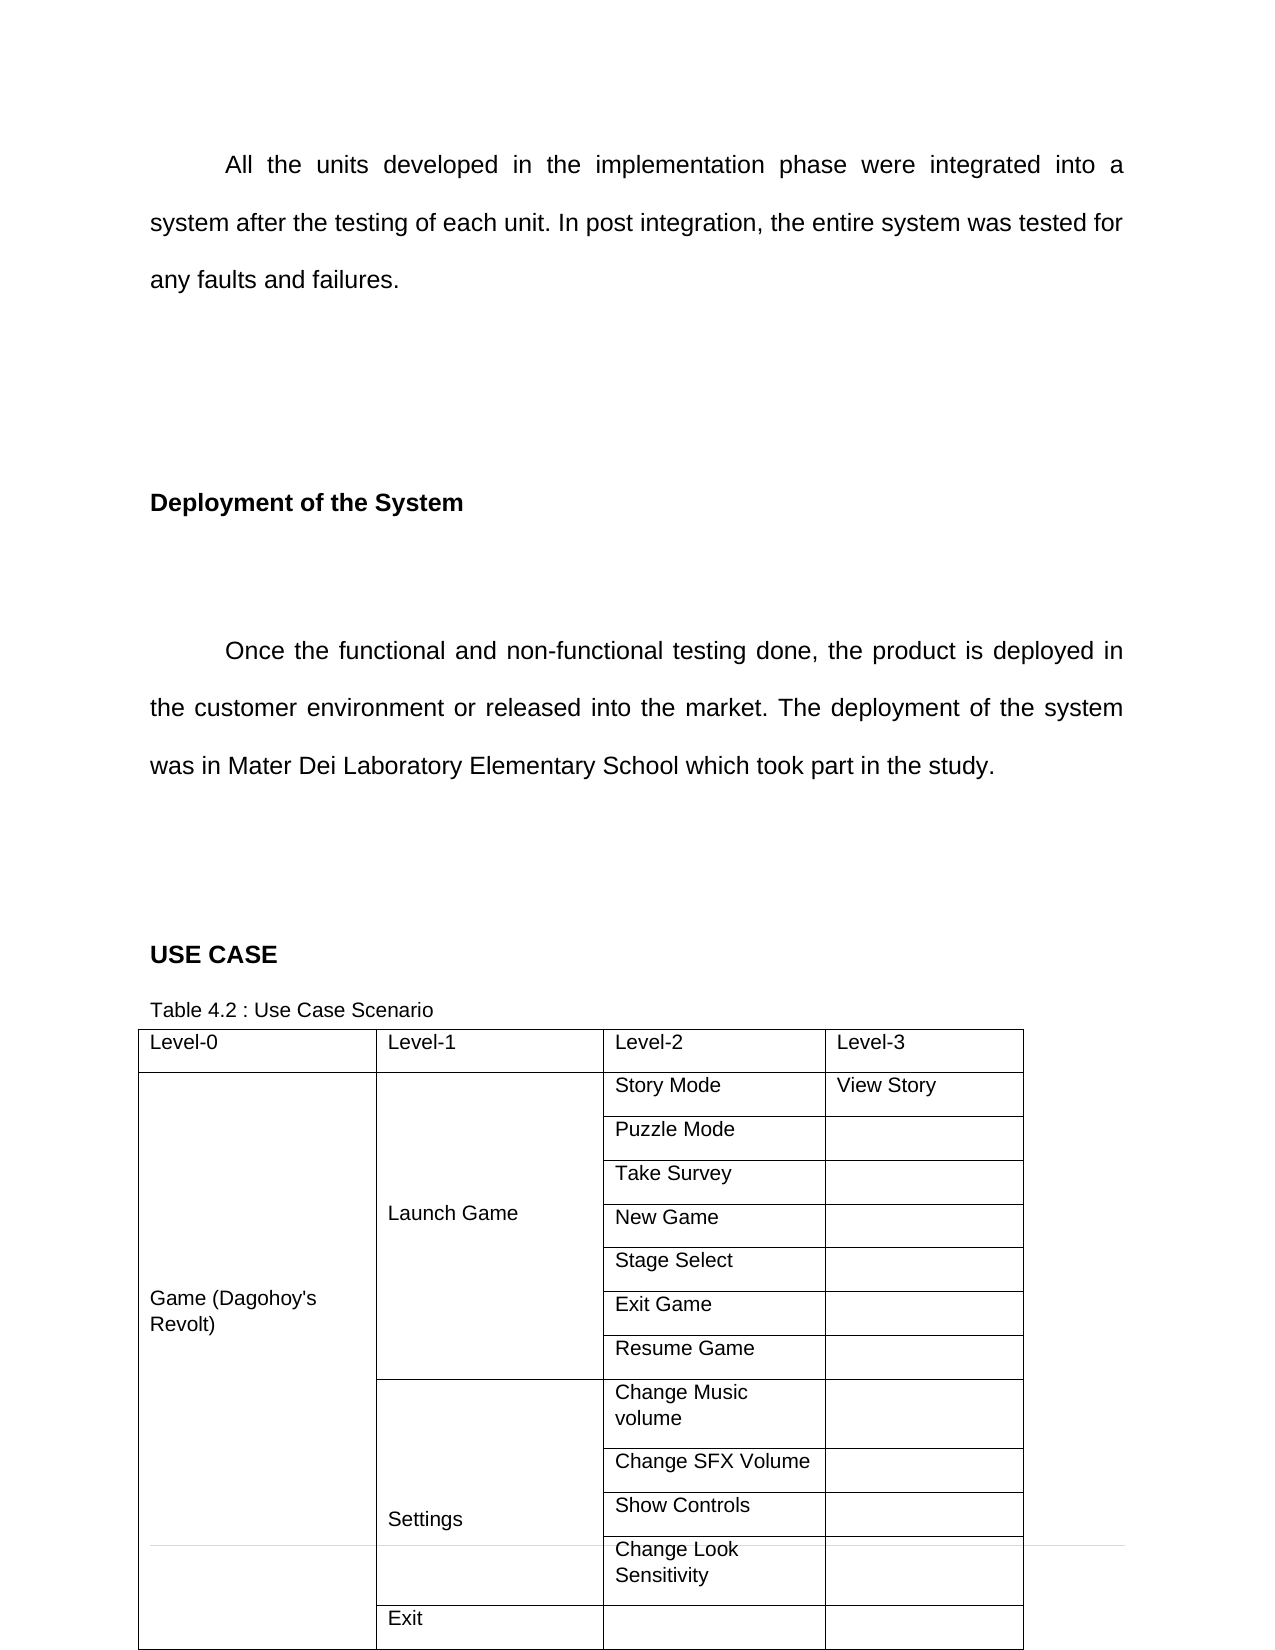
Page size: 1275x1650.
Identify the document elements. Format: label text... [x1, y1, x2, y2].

table_cell View Story [826, 1073, 1023, 1116]
table_cell Game (Dagohoy's Revolt) [139, 1073, 376, 1649]
table_cell [826, 1449, 1023, 1492]
table_header Level-0 [139, 1030, 376, 1072]
table_cell Change Look Sensitivity [604, 1537, 825, 1605]
table_cell [826, 1248, 1023, 1291]
table_cell Change Music volume [604, 1380, 825, 1448]
table_cell Puzzle Mode [604, 1117, 825, 1160]
table_cell Exit Game [604, 1292, 825, 1335]
text Table 4.2 : Use Case Scenario [150, 997, 1125, 1021]
table_cell Exit [377, 1606, 603, 1649]
table_cell [826, 1493, 1023, 1536]
table_cell Change SFX Volume [604, 1449, 825, 1492]
table_cell Story Mode [604, 1073, 825, 1116]
table_header Level-2 [604, 1030, 825, 1072]
table_cell [604, 1606, 825, 1649]
table_cell New Game [604, 1205, 825, 1247]
table_cell Settings [377, 1380, 603, 1605]
text All the units developed in the implementation phase were integrated into a system after the testing of each unit. In post integration, the entire system was tested for any faults and failures. [150, 150, 1125, 294]
text Deployment of the System [150, 487, 1125, 516]
table_header Level-1 [377, 1030, 603, 1072]
table_cell [826, 1161, 1023, 1203]
table_cell [826, 1292, 1023, 1335]
table_header Level-3 [826, 1030, 1023, 1072]
table_cell [826, 1117, 1023, 1160]
table_cell [826, 1380, 1023, 1448]
table_cell Resume Game [604, 1336, 825, 1378]
table_cell Show Controls [604, 1493, 825, 1536]
table_cell Take Survey [604, 1161, 825, 1203]
table_cell Stage Select [604, 1248, 825, 1291]
text Once the functional and non-functional testing done, the product is deployed in the customer environment or released into the market. The deployment of the system was in Mater Dei Laboratory Elementary School which took part in the study. [150, 636, 1125, 779]
text USE CASE [150, 940, 1125, 969]
table_cell [826, 1336, 1023, 1378]
table_cell [826, 1537, 1023, 1605]
table_cell [826, 1606, 1023, 1649]
table_cell Launch Game [377, 1073, 603, 1378]
table_cell [826, 1205, 1023, 1247]
